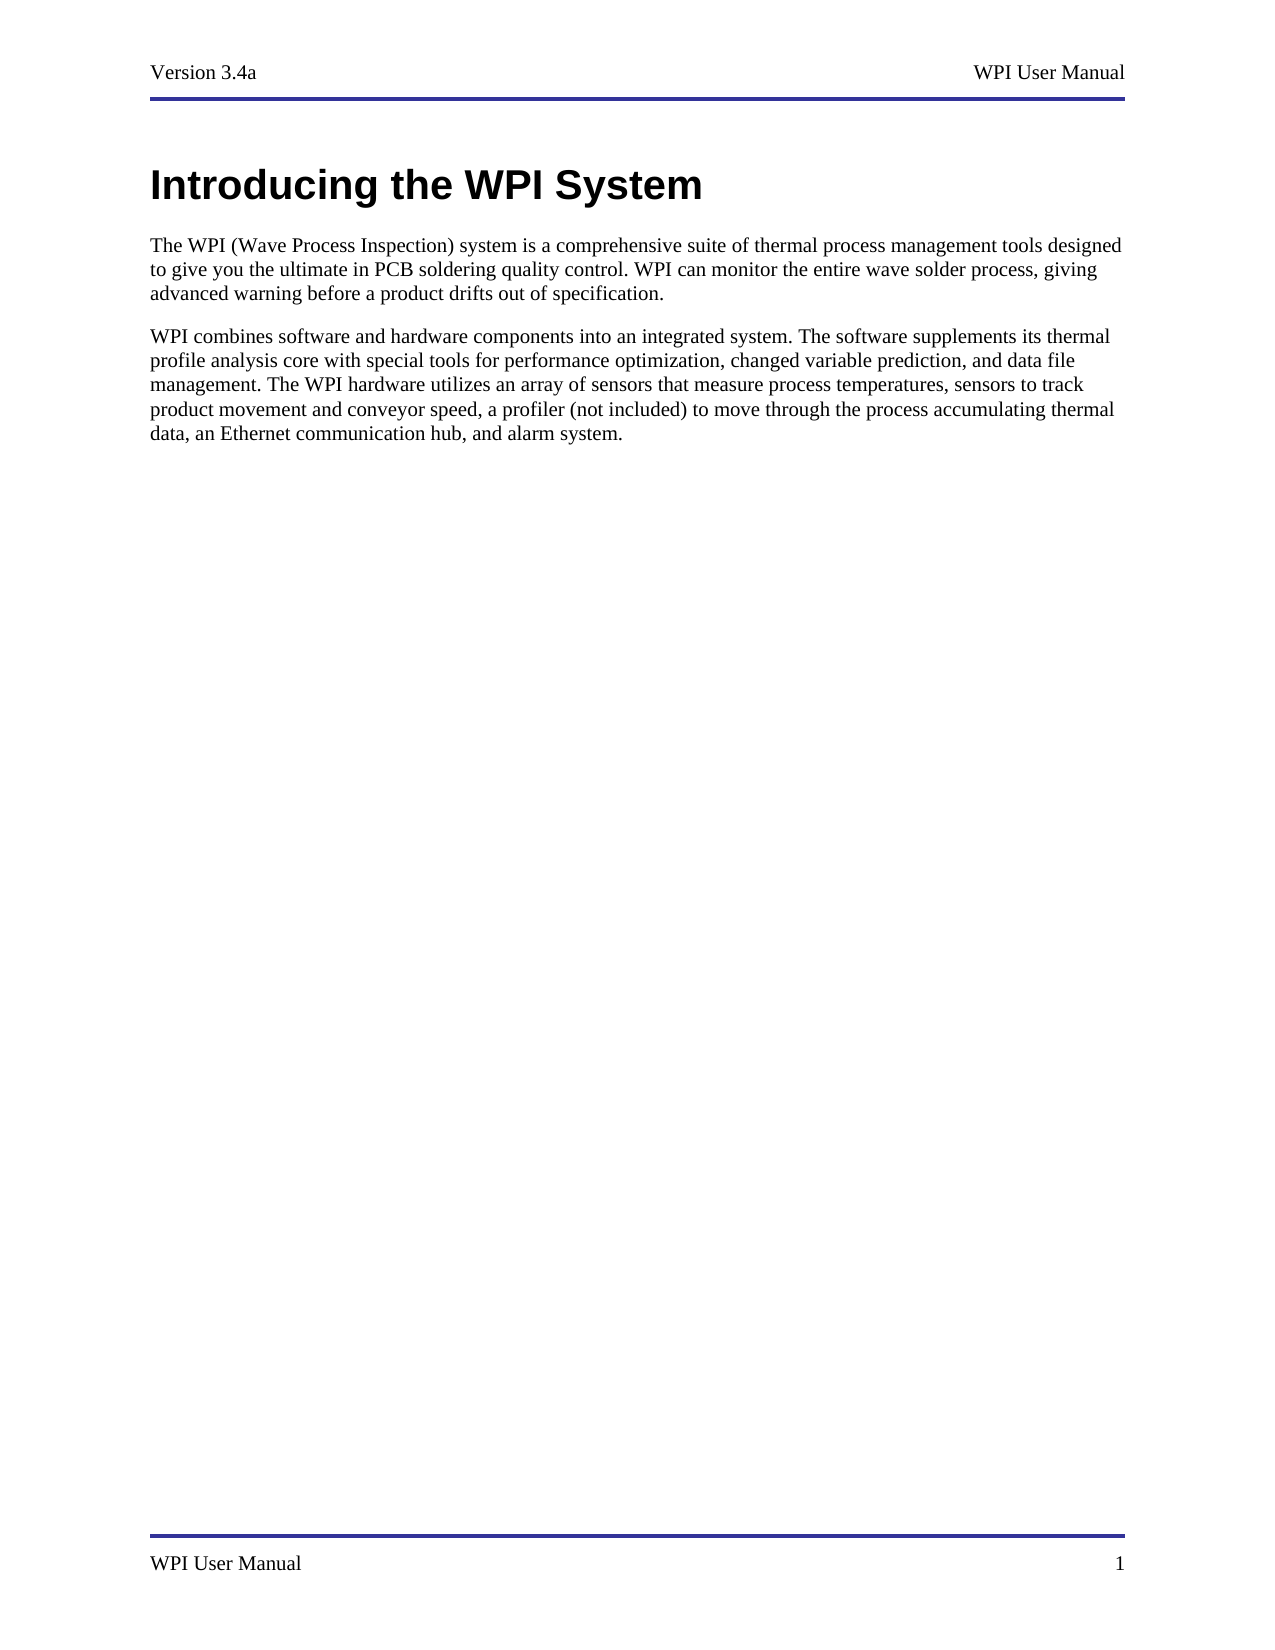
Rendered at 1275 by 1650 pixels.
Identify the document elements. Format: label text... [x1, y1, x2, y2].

subtitle Introducing the WPI System [150, 160, 1125, 208]
text WPI combines software and hardware components into an integrated system. The software supplements its thermal profile analysis core with special tools for performance optimization, changed variable prediction, and data file management. The WPI hardware utilizes an array of sensors that measure process temperatures, sensors to track product movement and conveyor speed, a profiler (not included) to move through the process accumulating thermal data, an Ethernet communication hub, and alarm system. [150, 324, 1125, 444]
text The WPI (Wave Process Inspection) system is a comprehensive suite of thermal process management tools designed to give you the ultimate in PCB soldering quality control. WPI can monitor the entire wave solder process, giving advanced warning before a product drifts out of specification. [150, 233, 1125, 305]
